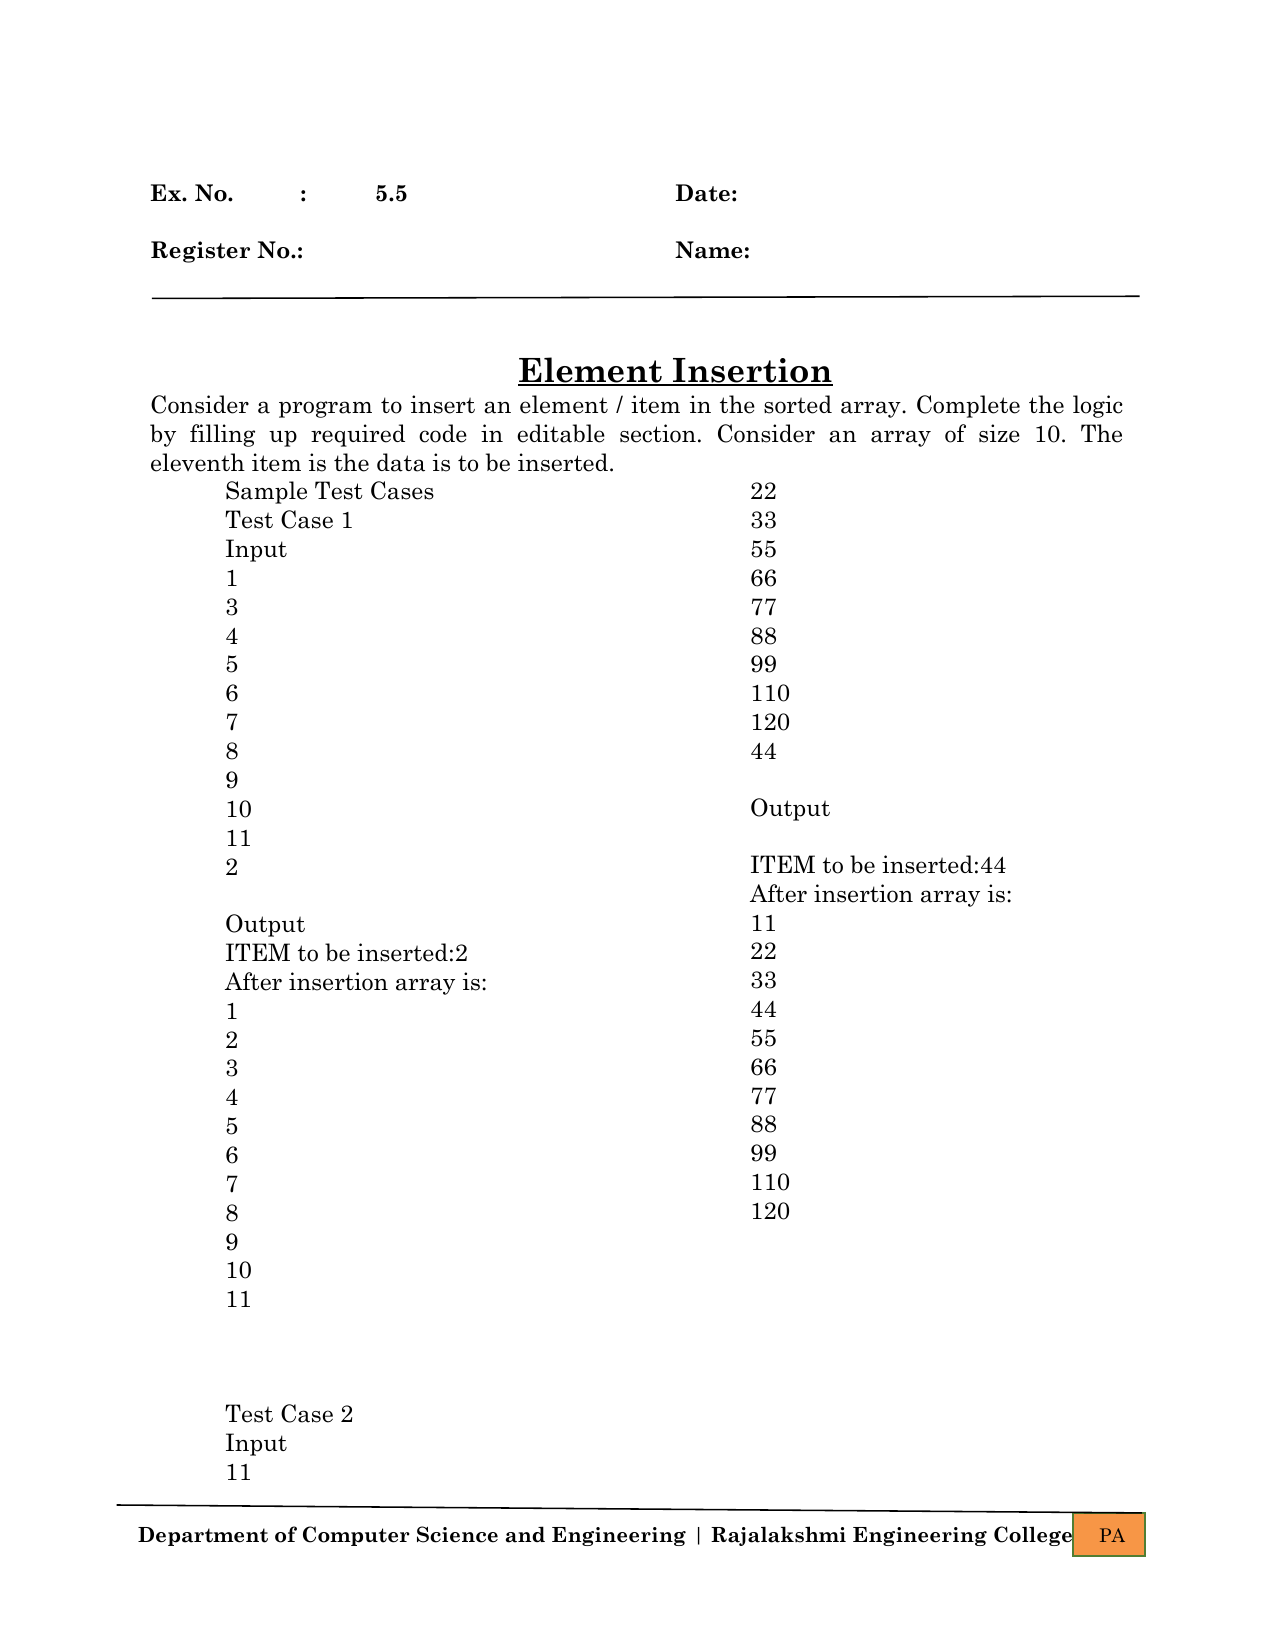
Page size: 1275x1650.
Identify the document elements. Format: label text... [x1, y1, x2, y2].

text Test Case 1 [225, 505, 600, 534]
text 44 [750, 736, 1125, 765]
text ITEM to be inserted:44 [750, 849, 1125, 878]
text Ex. No. : 5.5 Date: [150, 179, 1125, 207]
text 55 [750, 1023, 1125, 1052]
text 8 [225, 736, 600, 765]
text 33 [750, 965, 1125, 994]
text 4 [225, 620, 600, 649]
text Input [225, 534, 600, 563]
text Input [225, 1427, 600, 1456]
text 77 [750, 592, 1125, 620]
text Consider a program to insert an element / item in the sorted array. Complete the logic by filling up required code in editable section. Consider an array of size 10. The eleventh item is the data is to be inserted. [150, 389, 1125, 476]
text 10 [225, 1255, 600, 1284]
text 22 [750, 936, 1125, 965]
text Output [750, 793, 1125, 822]
text 11 [225, 822, 600, 851]
text 77 [750, 1080, 1125, 1109]
text Test Case 2 [225, 1399, 600, 1427]
text 99 [750, 1138, 1125, 1167]
text 33 [750, 505, 1125, 534]
text 55 [750, 534, 1125, 563]
text 7 [225, 707, 600, 736]
text 110 [750, 678, 1125, 707]
text 88 [750, 1109, 1125, 1138]
text Sample Test Cases [225, 476, 600, 505]
text 11 [225, 1284, 600, 1313]
text 22 [750, 476, 1125, 505]
text After insertion array is: [750, 878, 1125, 907]
text 6 [225, 678, 600, 707]
text Element Insertion [225, 349, 1125, 389]
text 11 [750, 907, 1125, 936]
text 3 [225, 592, 600, 620]
text 5 [225, 649, 600, 678]
text 9 [225, 1226, 600, 1255]
text 11 [225, 1456, 600, 1485]
text 3 [225, 1053, 600, 1082]
text 8 [225, 1197, 600, 1226]
text ITEM to be inserted:2 [225, 938, 600, 967]
text 88 [750, 620, 1125, 649]
text 2 [225, 1024, 600, 1053]
text 99 [750, 649, 1125, 678]
text Register No.: Name: [150, 236, 1125, 263]
text 9 [225, 765, 600, 793]
text 66 [750, 1052, 1125, 1080]
text After insertion array is: [225, 967, 600, 996]
text 10 [225, 793, 600, 822]
text Output [225, 909, 600, 938]
text 110 [750, 1167, 1125, 1196]
text 120 [750, 707, 1125, 736]
text 120 [750, 1196, 1125, 1225]
text 2 [225, 851, 600, 880]
text 1 [225, 996, 600, 1024]
text 7 [225, 1169, 600, 1197]
text 66 [750, 563, 1125, 592]
text 4 [225, 1082, 600, 1111]
text 6 [225, 1140, 600, 1169]
text 1 [225, 563, 600, 592]
text 5 [225, 1111, 600, 1140]
text 44 [750, 994, 1125, 1023]
